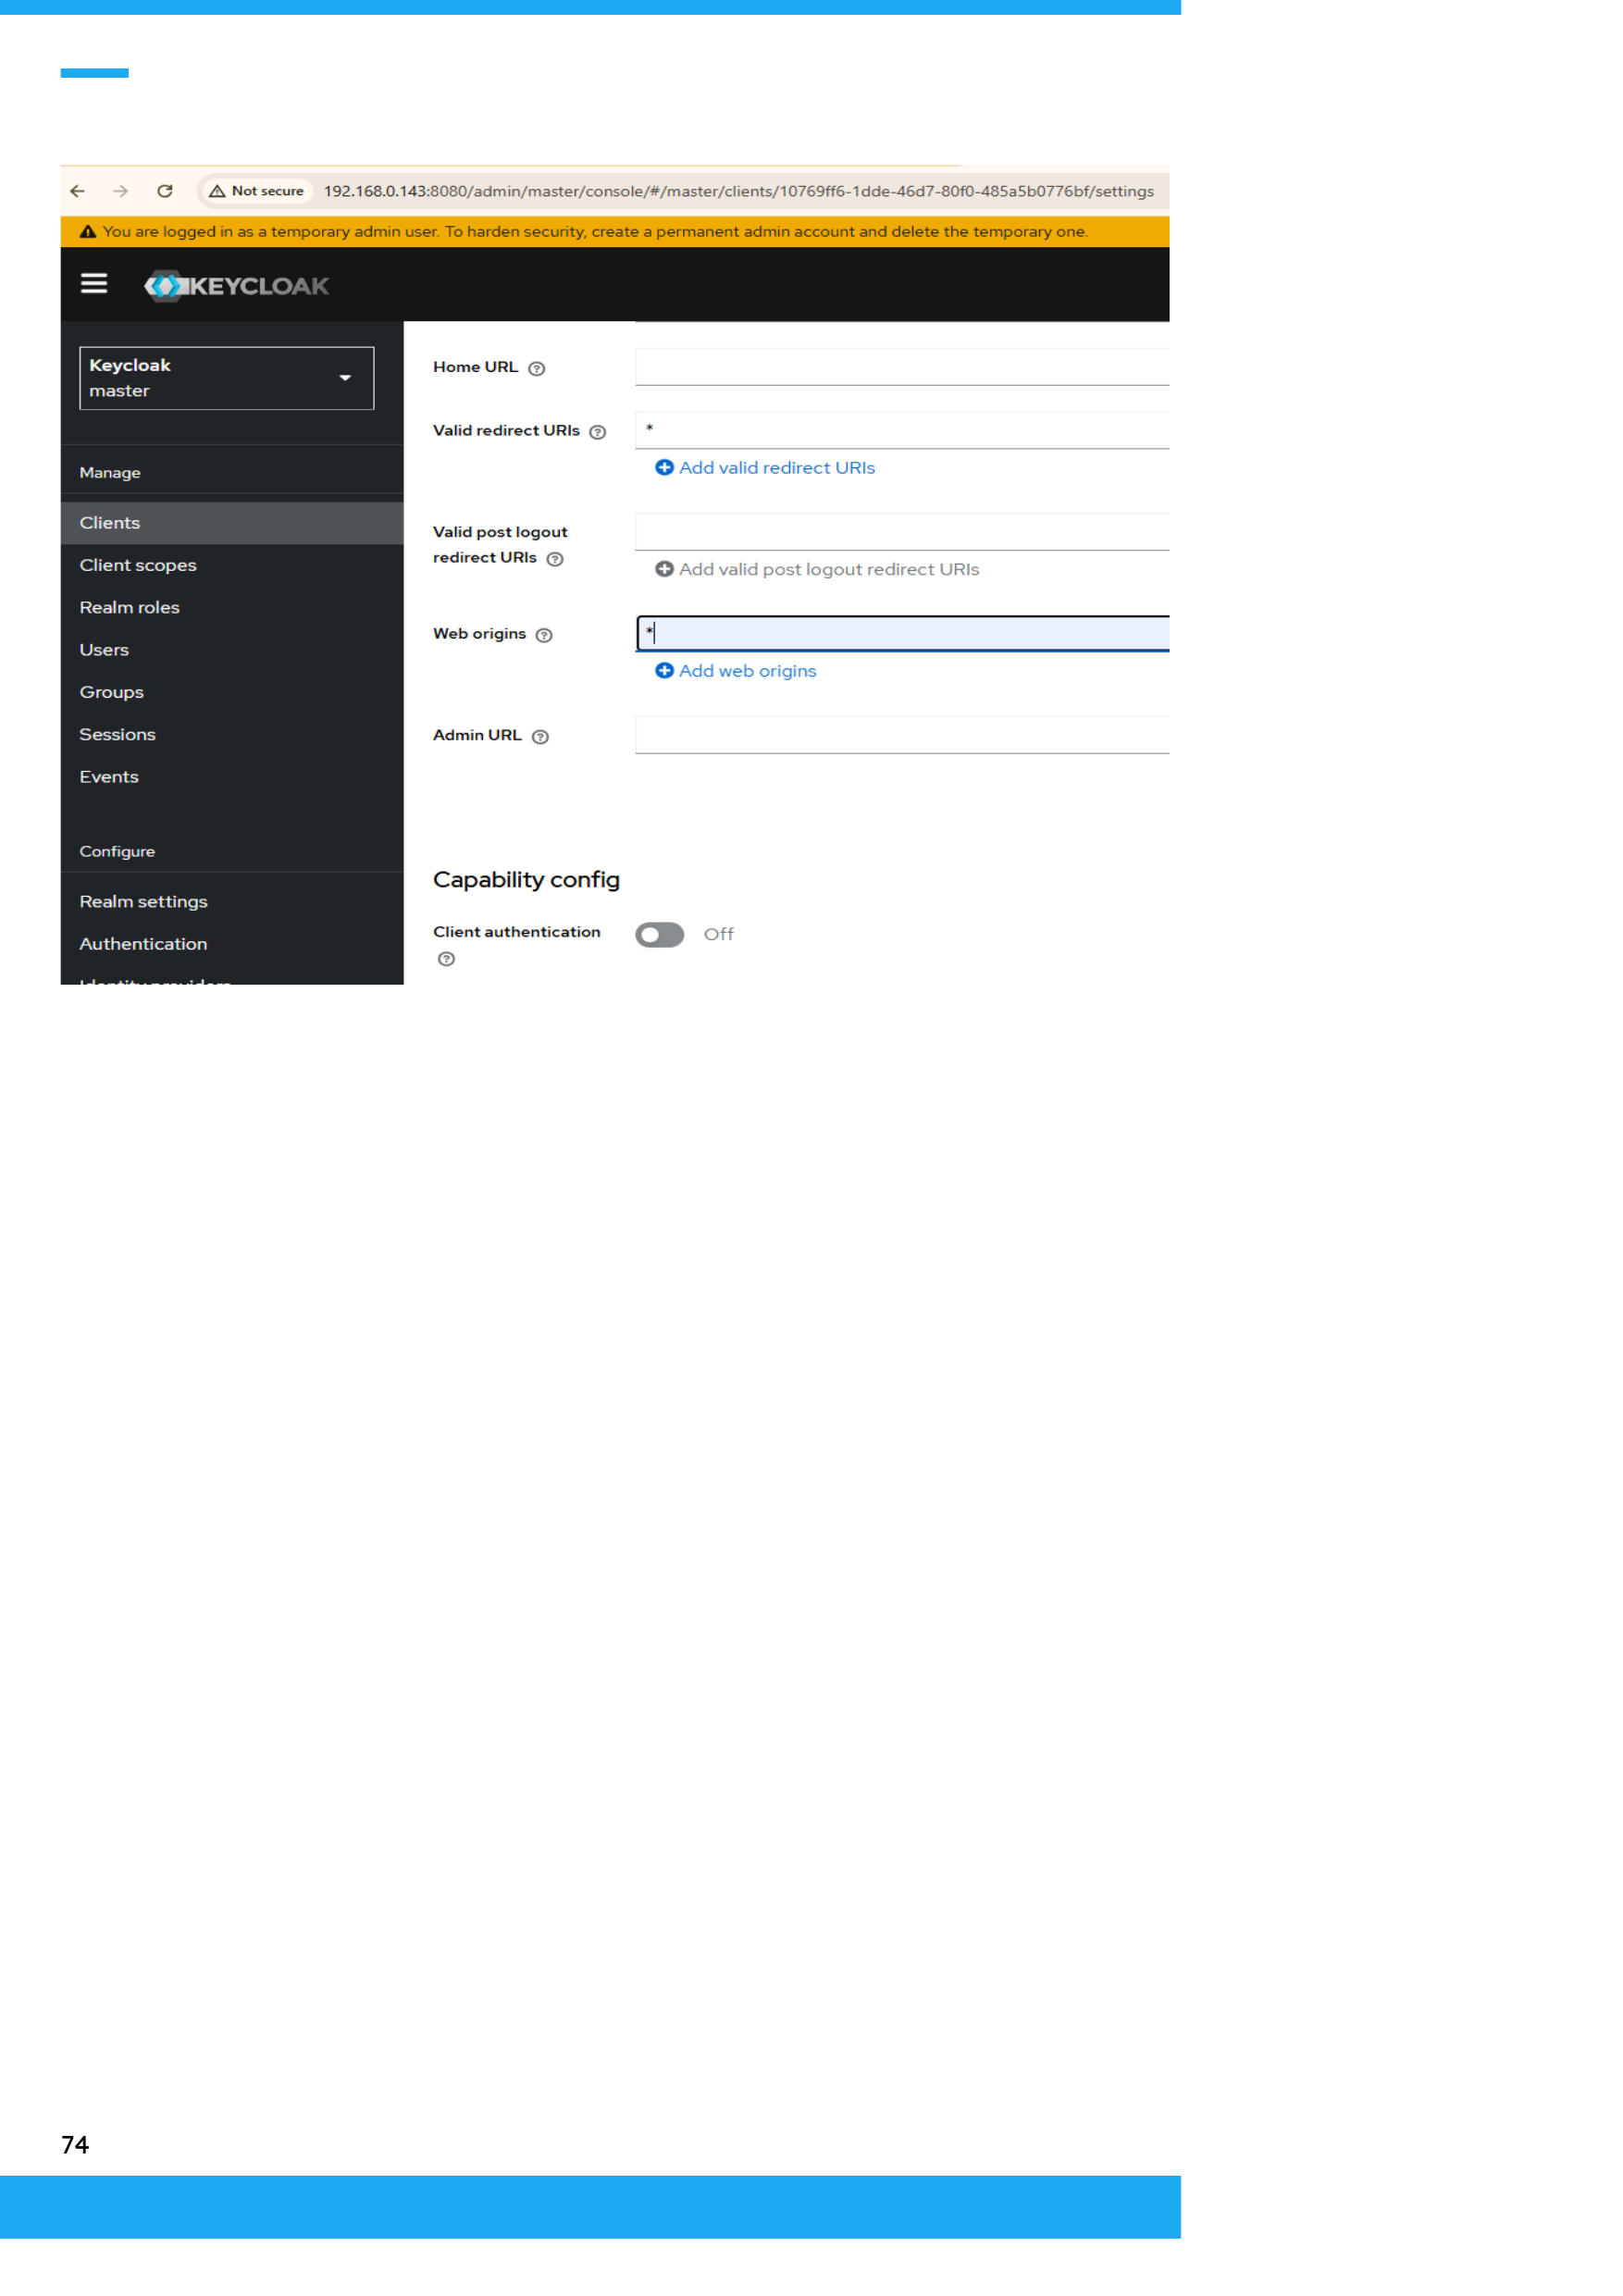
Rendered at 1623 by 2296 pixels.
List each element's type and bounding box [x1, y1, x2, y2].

picture [0, 0, 1182, 15]
picture [60, 68, 129, 78]
picture [60, 165, 1170, 985]
picture [0, 2176, 1182, 2239]
